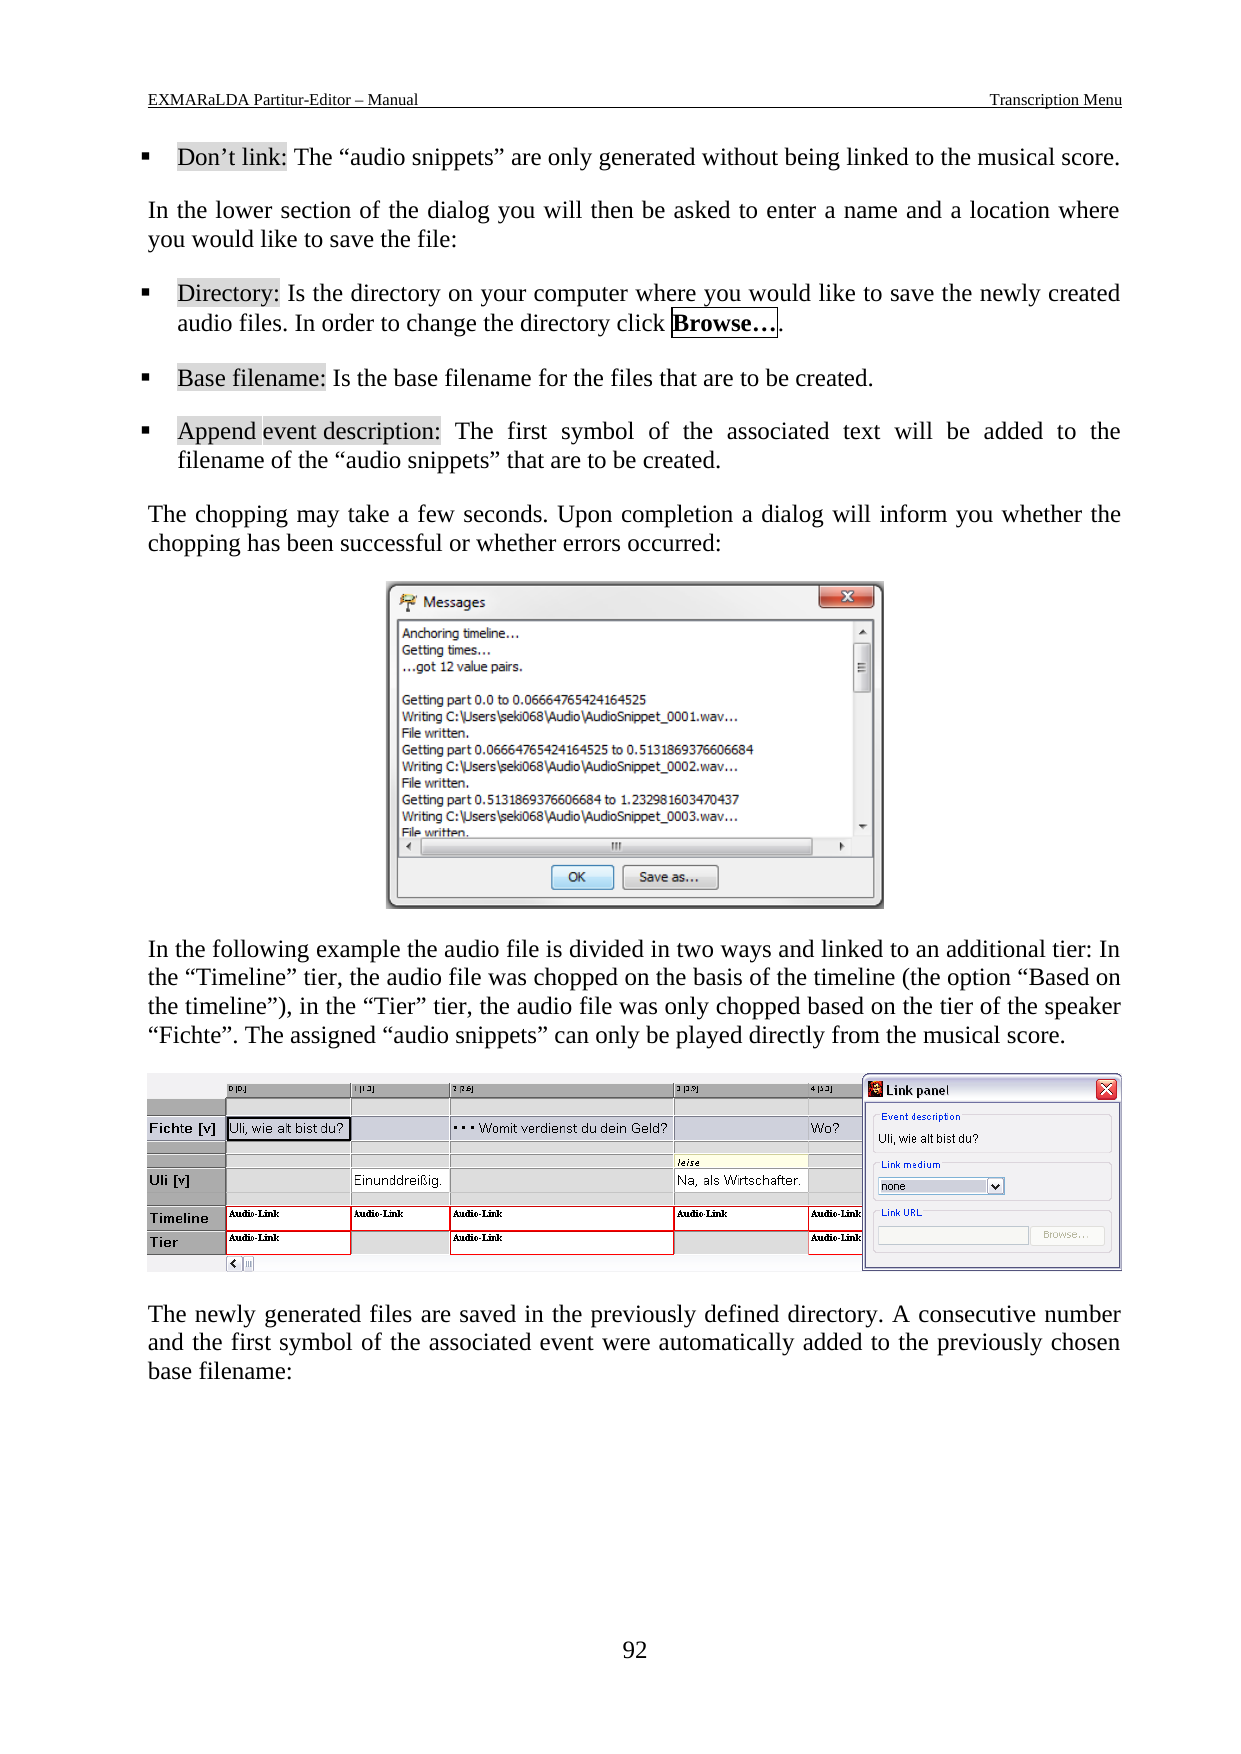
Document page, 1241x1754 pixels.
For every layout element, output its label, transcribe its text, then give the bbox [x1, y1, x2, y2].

picture [147, 1073, 1122, 1272]
text In the following example the audio file is divided in two ways and linked to an additional tier: In the “Timeline” tier, the audio file was chopped on the basis of the timeline (the option “Based on the timeline”), in the “Tier” tier, the audio file was only chopped based on the tier of the speaker “Fichte”. The assigned “audio snippets” can only be played directly from the musical score. [148, 934, 1122, 1049]
text Append event description: The first symbol of the associated text will be added to the filename of the “audio snippets” that are to be created. [139, 416, 1122, 474]
text Base filename: Is the base filename for the files that are to be created. [326, 363, 1122, 391]
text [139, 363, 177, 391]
text In the lower section of the dialog you will then be asked to enter a name and a location where you would like to save the file: [148, 196, 1122, 253]
text The newly generated files are saved in the previously defined directory. A consecutive number and the first symbol of the associated event were automatically added to the previously chosen base filename: [148, 1299, 1122, 1385]
text Directory: Is the directory on your computer where you would like to save the newly created audio files. In order to change the directory click Browse…. [139, 278, 1122, 338]
text The chopping may take a few seconds. Upon completion a dialog will inform you whether the chopping has been successful or whether errors occurred: [148, 499, 1122, 556]
text Don’t link: The “audio snippets” are only generated without being linked to the musical score. [287, 142, 1122, 171]
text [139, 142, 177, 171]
picture [385, 581, 884, 909]
